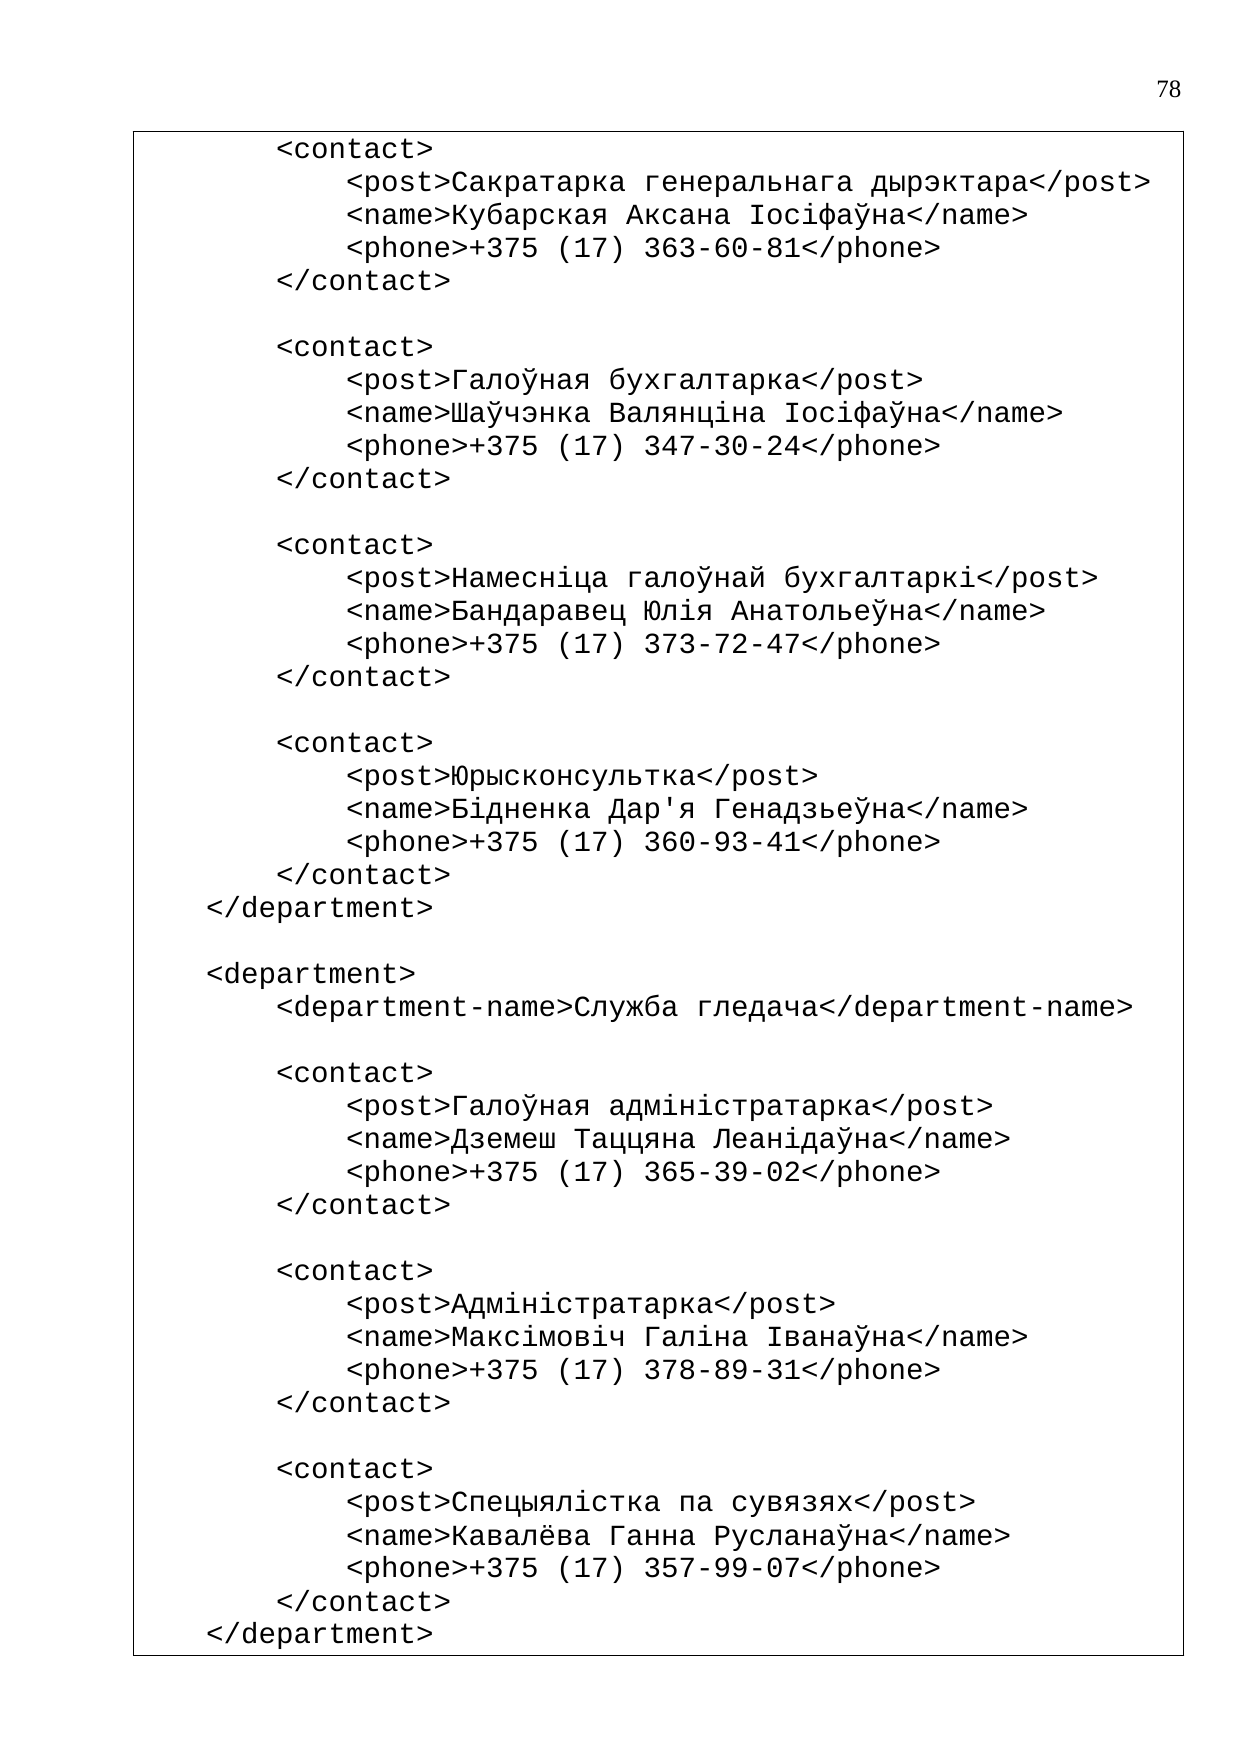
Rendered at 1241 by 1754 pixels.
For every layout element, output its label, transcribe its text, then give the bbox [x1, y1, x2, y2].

text <post>Адміністратарка</post> [136, 1289, 1181, 1322]
text </contact> [136, 1587, 1181, 1617]
text <phone>+375 (17) 378-89-31</phone> [136, 1356, 1181, 1388]
text <name>Шаўчэнка Валянціна Іосіфаўна</name> [136, 398, 1181, 431]
text <phone>+375 (17) 365-39-02</phone> [136, 1157, 1181, 1190]
text <contact> [134, 132, 1183, 167]
text <contact> [136, 1256, 1181, 1289]
text </contact> [136, 266, 1181, 299]
text <contact> [136, 530, 1181, 563]
text <post>Намесніца галоўнай бухгалтаркі</post> [136, 563, 1181, 596]
text <contact> [136, 1454, 1181, 1488]
text </contact> [136, 1388, 1181, 1422]
text <department> [136, 959, 1181, 992]
text <phone>+375 (17) 373-72-47</phone> [136, 629, 1181, 662]
text <post>Спецыялістка па сувязях</post> [136, 1488, 1181, 1521]
text <phone>+375 (17) 360-93-41</phone> [136, 827, 1181, 860]
text <name>Бандаравец Юлія Анатольеўна</name> [136, 596, 1181, 629]
text <contact> [136, 728, 1181, 761]
text <name>Максімовіч Галіна Іванаўна</name> [136, 1322, 1181, 1356]
text </department> [134, 1617, 1183, 1655]
text <contact> [136, 332, 1181, 365]
text </contact> [136, 662, 1181, 695]
text </contact> [136, 860, 1181, 893]
text </contact> [136, 1190, 1181, 1223]
text <phone>+375 (17) 347-30-24</phone> [136, 431, 1181, 464]
text <post>Галоўная бухгалтарка</post> [136, 365, 1181, 398]
text <post>Сакратарка генеральнага дырэктара</post> [136, 167, 1181, 200]
text <name>Кубарская Аксана Іосіфаўна</name> [136, 200, 1181, 233]
text <phone>+375 (17) 357-99-07</phone> [136, 1554, 1181, 1587]
text <name>Бідненка Дар'я Генадзьеўна</name> [136, 794, 1181, 827]
text <post>Галоўная адміністратарка</post> [136, 1091, 1181, 1124]
text <name>Дземеш Таццяна Леанідаўна</name> [136, 1124, 1181, 1157]
text </contact> [136, 464, 1181, 497]
text <contact> [136, 1058, 1181, 1091]
text <department-name>Служба гледача</department-name> [136, 992, 1181, 1025]
text <post>Юрысконсультка</post> [136, 761, 1181, 794]
text <phone>+375 (17) 363-60-81</phone> [136, 233, 1181, 266]
text <name>Кавалёва Ганна Русланаўна</name> [136, 1521, 1181, 1554]
text </department> [136, 893, 1181, 926]
